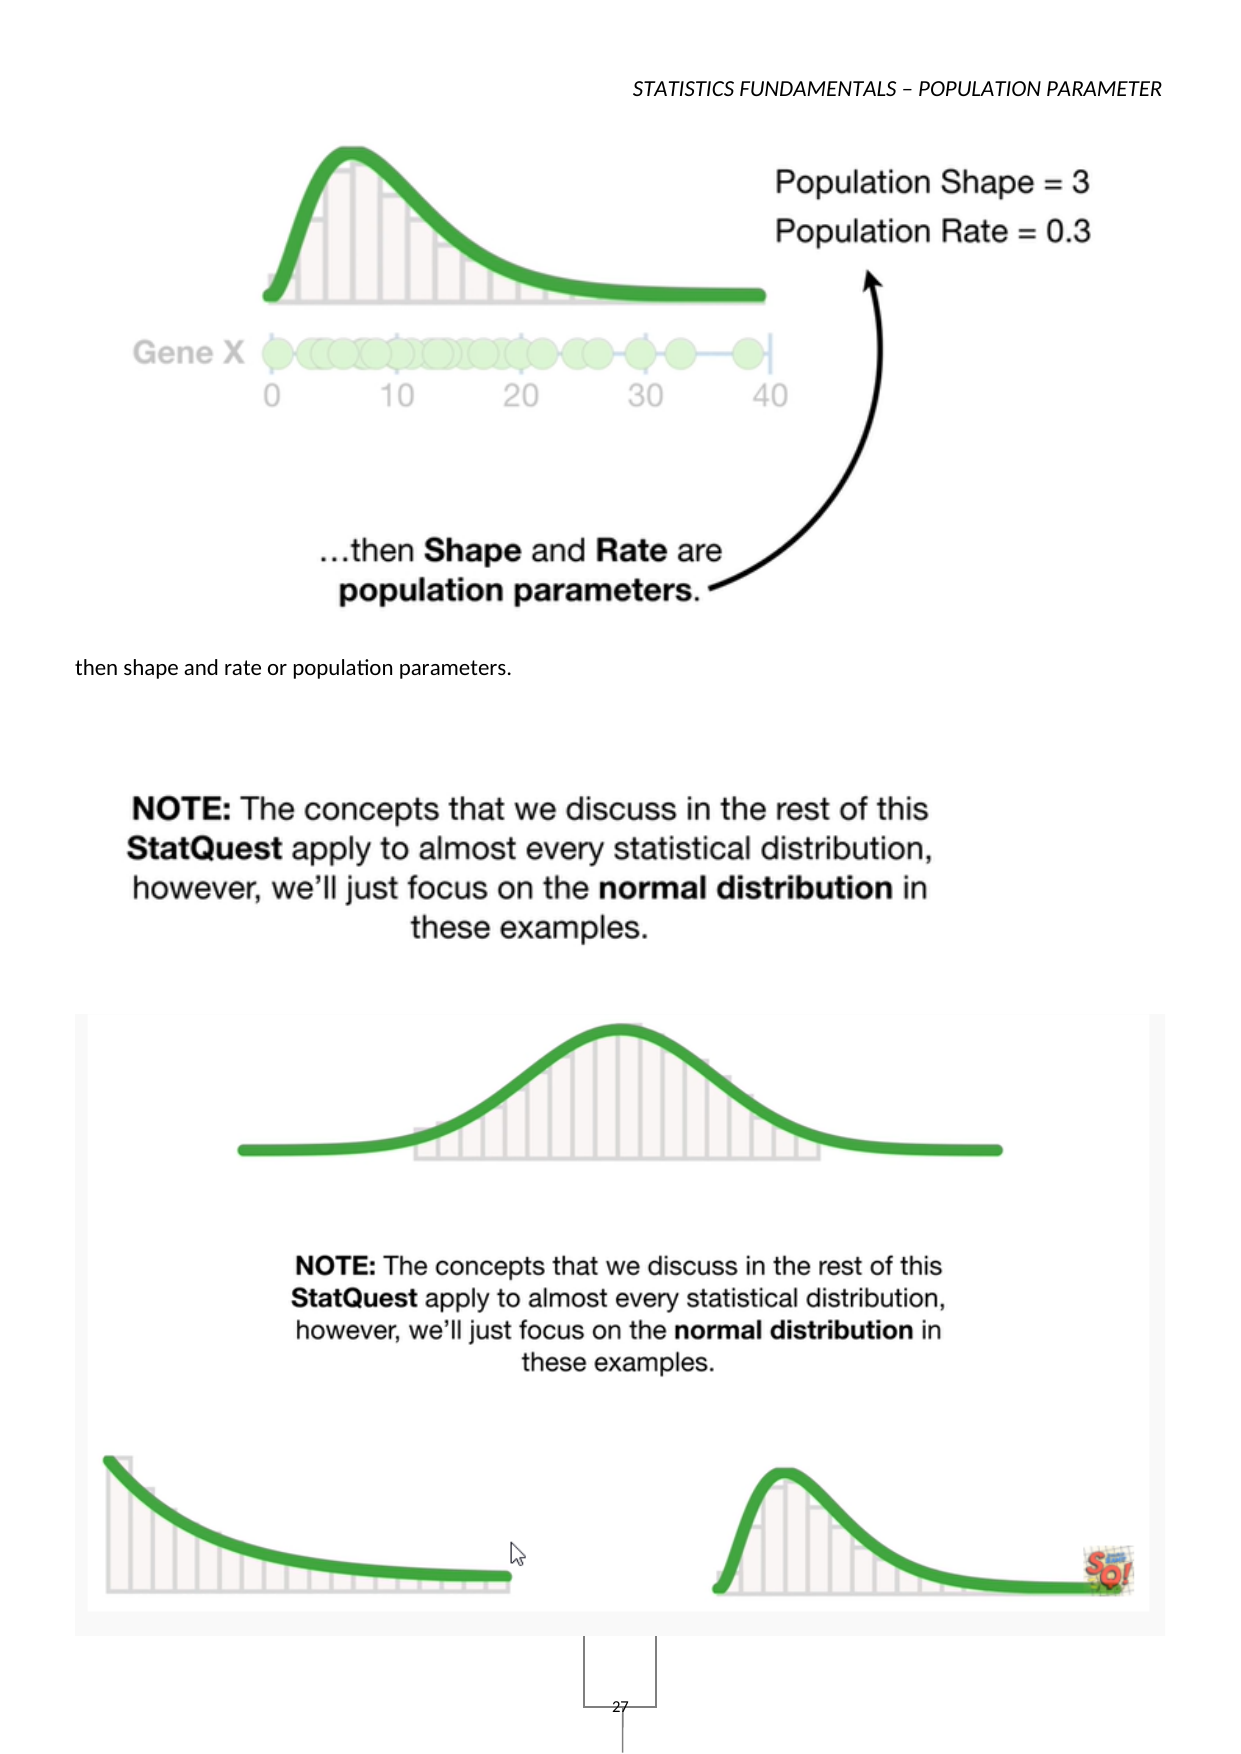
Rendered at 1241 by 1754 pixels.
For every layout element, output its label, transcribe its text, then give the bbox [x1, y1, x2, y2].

picture [75, 129, 1127, 654]
text then shape and rate or population parameters. [75, 653, 1165, 681]
picture [75, 709, 1166, 1636]
